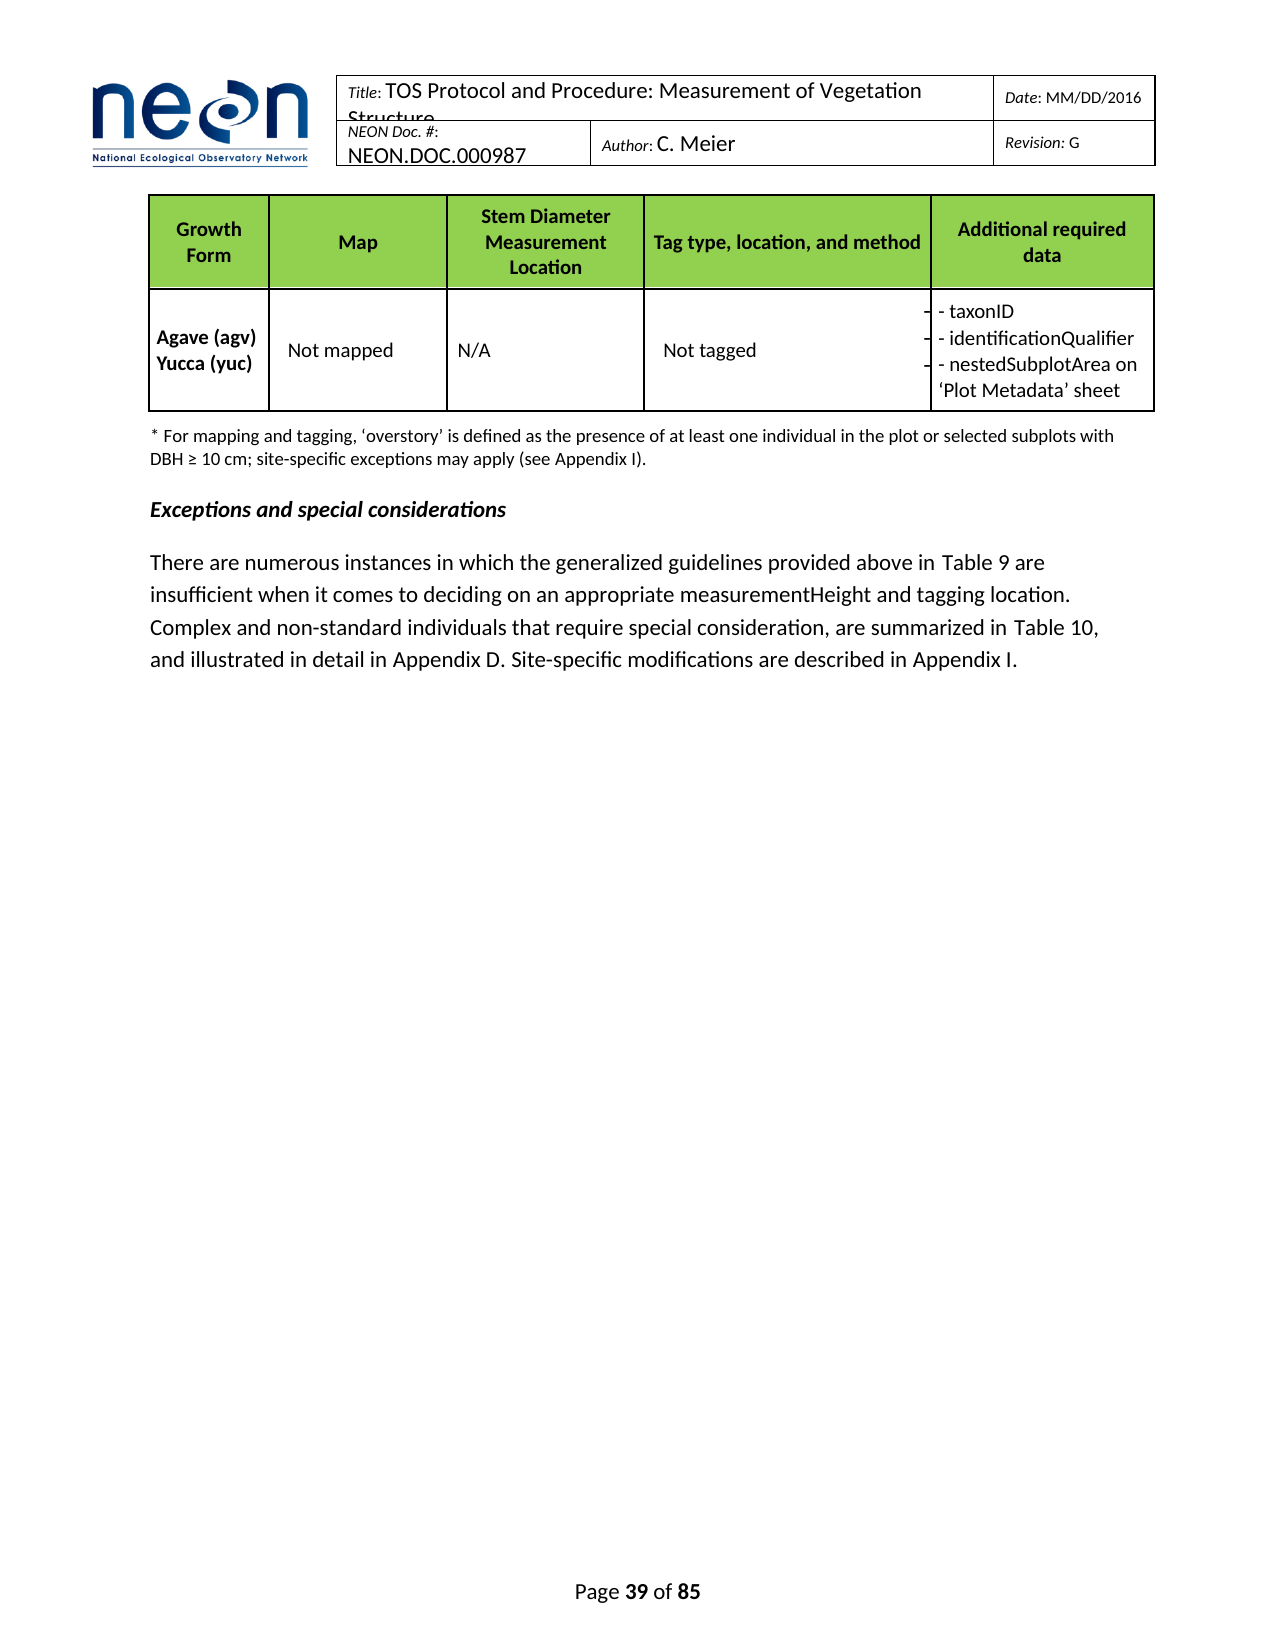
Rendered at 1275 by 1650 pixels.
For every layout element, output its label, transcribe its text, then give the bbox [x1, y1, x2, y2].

table_cell N/A [448, 290, 643, 410]
table_header Stem Diameter Measurement Location [448, 196, 643, 287]
table_header Additional required data [932, 196, 1153, 287]
table_cell Not mapped [270, 290, 446, 410]
table_header Tag type, location, and method [645, 196, 930, 287]
table_header Growth Form [150, 196, 268, 287]
table_cell - taxonID - identificationQualifier - nestedSubplotArea on ‘Plot Metadata’ sheet [932, 290, 1153, 410]
text * For mapping and tagging, ‘overstory’ is defined as the presence of at least one individual in the plot or selected subplots with DBH ≥ 10 cm; site-specific exceptions may apply (see Appendix I). [150, 424, 1125, 470]
table_header Map [270, 196, 446, 287]
table_cell Agave (agv) Yucca (yuc) [150, 290, 268, 410]
text There are numerous instances in which the generalized guidelines provided above in Table 9 are insufficient when it comes to deciding on an appropriate measurementHeight and tagging location. Complex and non-standard individuals that require special consideration, are summarized in Table 10, and illustrated in detail in Appendix D. Site-specific modifications are described in Appendix I. [150, 548, 1125, 673]
text Exceptions and special considerations [150, 495, 1125, 523]
picture [77, 61, 308, 179]
table_cell Not tagged [645, 290, 930, 410]
